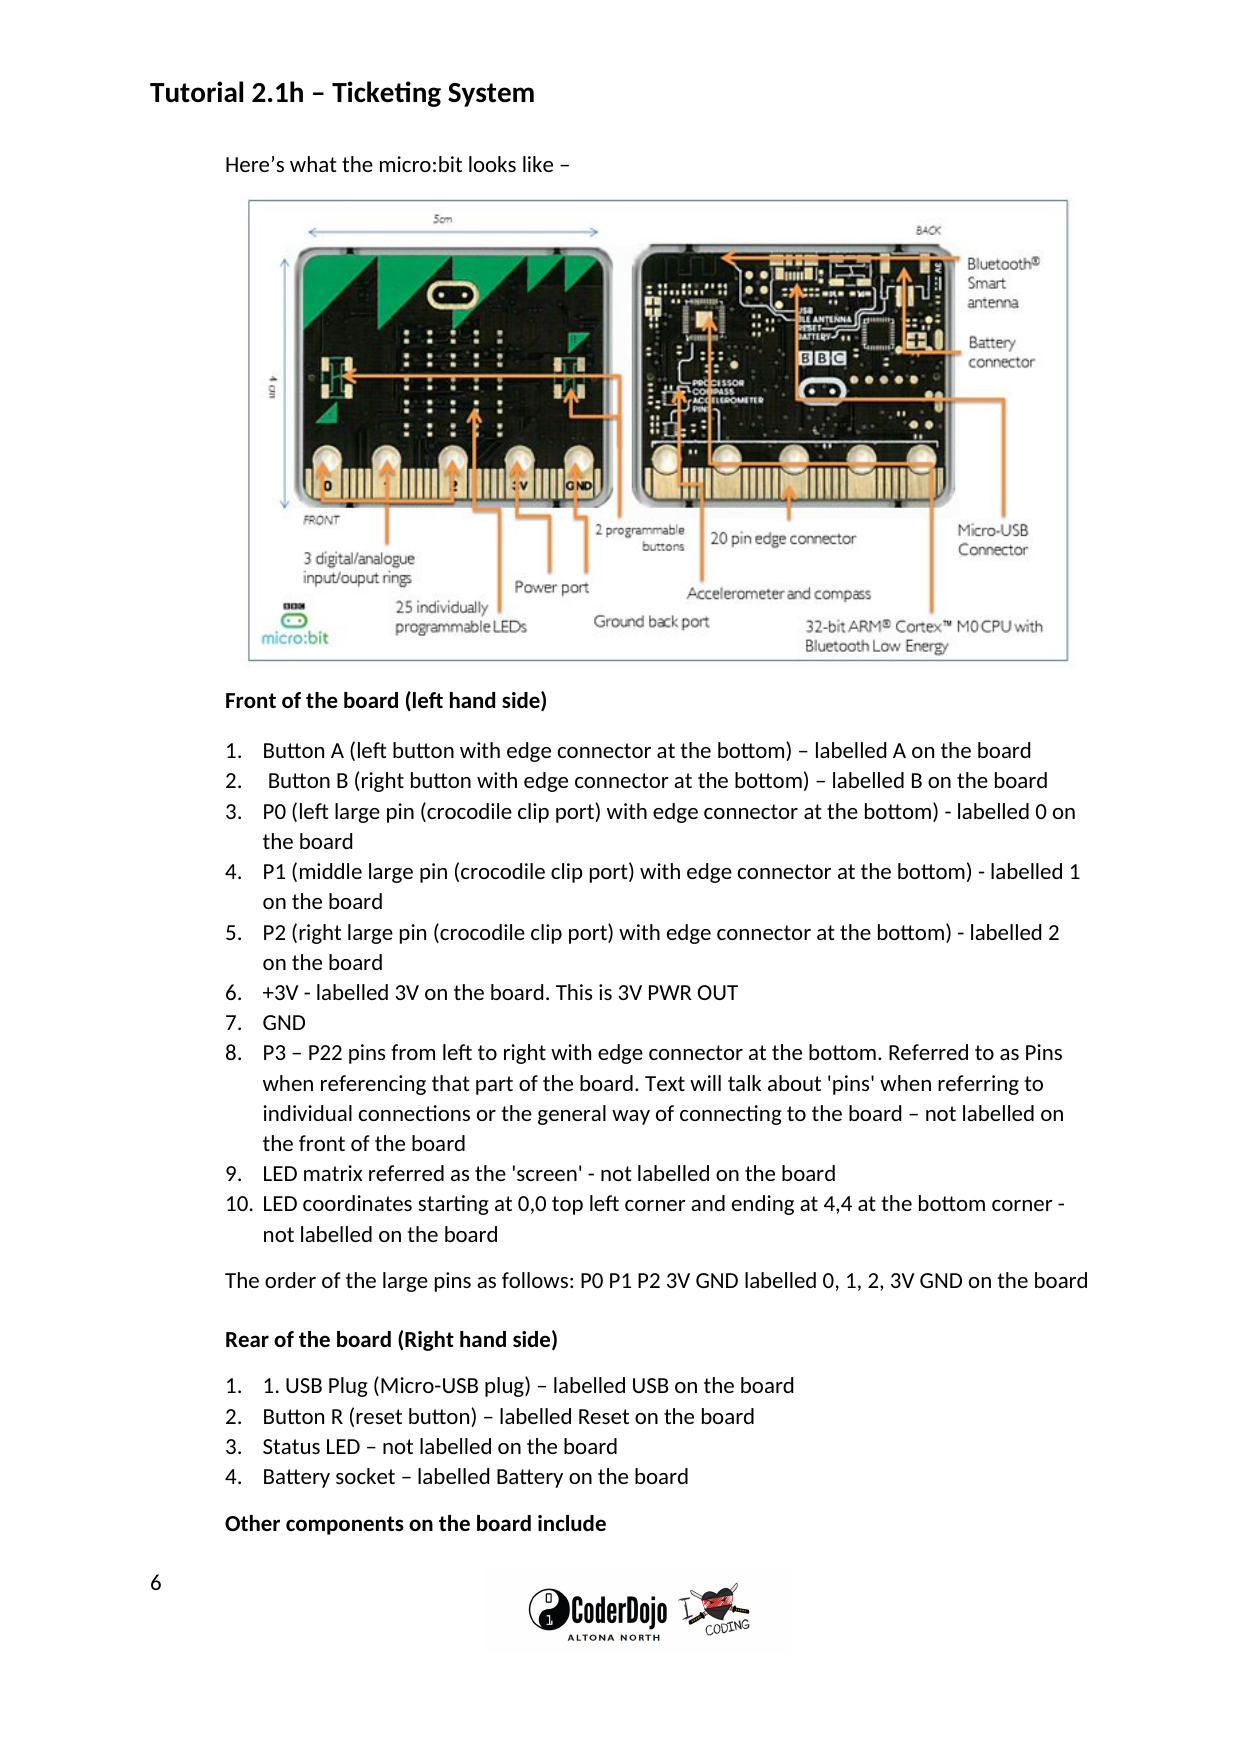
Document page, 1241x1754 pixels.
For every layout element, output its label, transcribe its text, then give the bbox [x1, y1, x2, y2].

text Front of the board (left hand side) [150, 686, 1090, 714]
list P1 (middle large pin (crocodile clip port) with edge connector at the bottom) - labelled 1 on the board [225, 857, 1090, 915]
picture [240, 196, 1076, 668]
list 1. USB Plug (Micro-USB plug) – labelled USB on the board [225, 1372, 1090, 1400]
text Rear of the board (Right hand side) [225, 1294, 1090, 1353]
list Battery socket – labelled Battery on the board [225, 1462, 1090, 1490]
list P2 (right large pin (crocodile clip port) with edge connector at the bottom) - labelled 2 on the board [225, 918, 1090, 976]
list LED coordinates starting at 0,0 top left corner and ending at 4,4 at the bottom corner - not labelled on the board [225, 1189, 1090, 1248]
text Other components on the board include [225, 1509, 1090, 1537]
list P3 – P22 pins from left to right with edge connector at the bottom. Referred to as Pins when referencing that part of the board. Text will talk about 'pins' when referring to individual connections or the general way of connecting to the board – not labelled on the front of the board [225, 1038, 1090, 1157]
list P0 (left large pin (crocodile clip port) with edge connector at the bottom) - labelled 0 on the board [225, 797, 1090, 855]
list Button A (left button with edge connector at the bottom) – labelled A on the board [225, 736, 1090, 764]
text Here’s what the micro:bit looks like – [225, 150, 1090, 178]
text The order of the large pins as follows: P0 P1 P2 3V GND labelled 0, 1, 2, 3V GND on the board [225, 1267, 1090, 1294]
list Button B (right button with edge connector at the bottom) – labelled B on the board [225, 767, 1090, 794]
list LED matrix referred as the 'screen' - not labelled on the board [225, 1159, 1090, 1187]
list Status LED – not labelled on the board [225, 1432, 1090, 1460]
picture [486, 1568, 792, 1653]
list Button R (reset button) – labelled Reset on the board [225, 1402, 1090, 1430]
list GND [225, 1008, 1090, 1036]
list +3V - labelled 3V on the board. This is 3V PWR OUT [225, 978, 1090, 1006]
